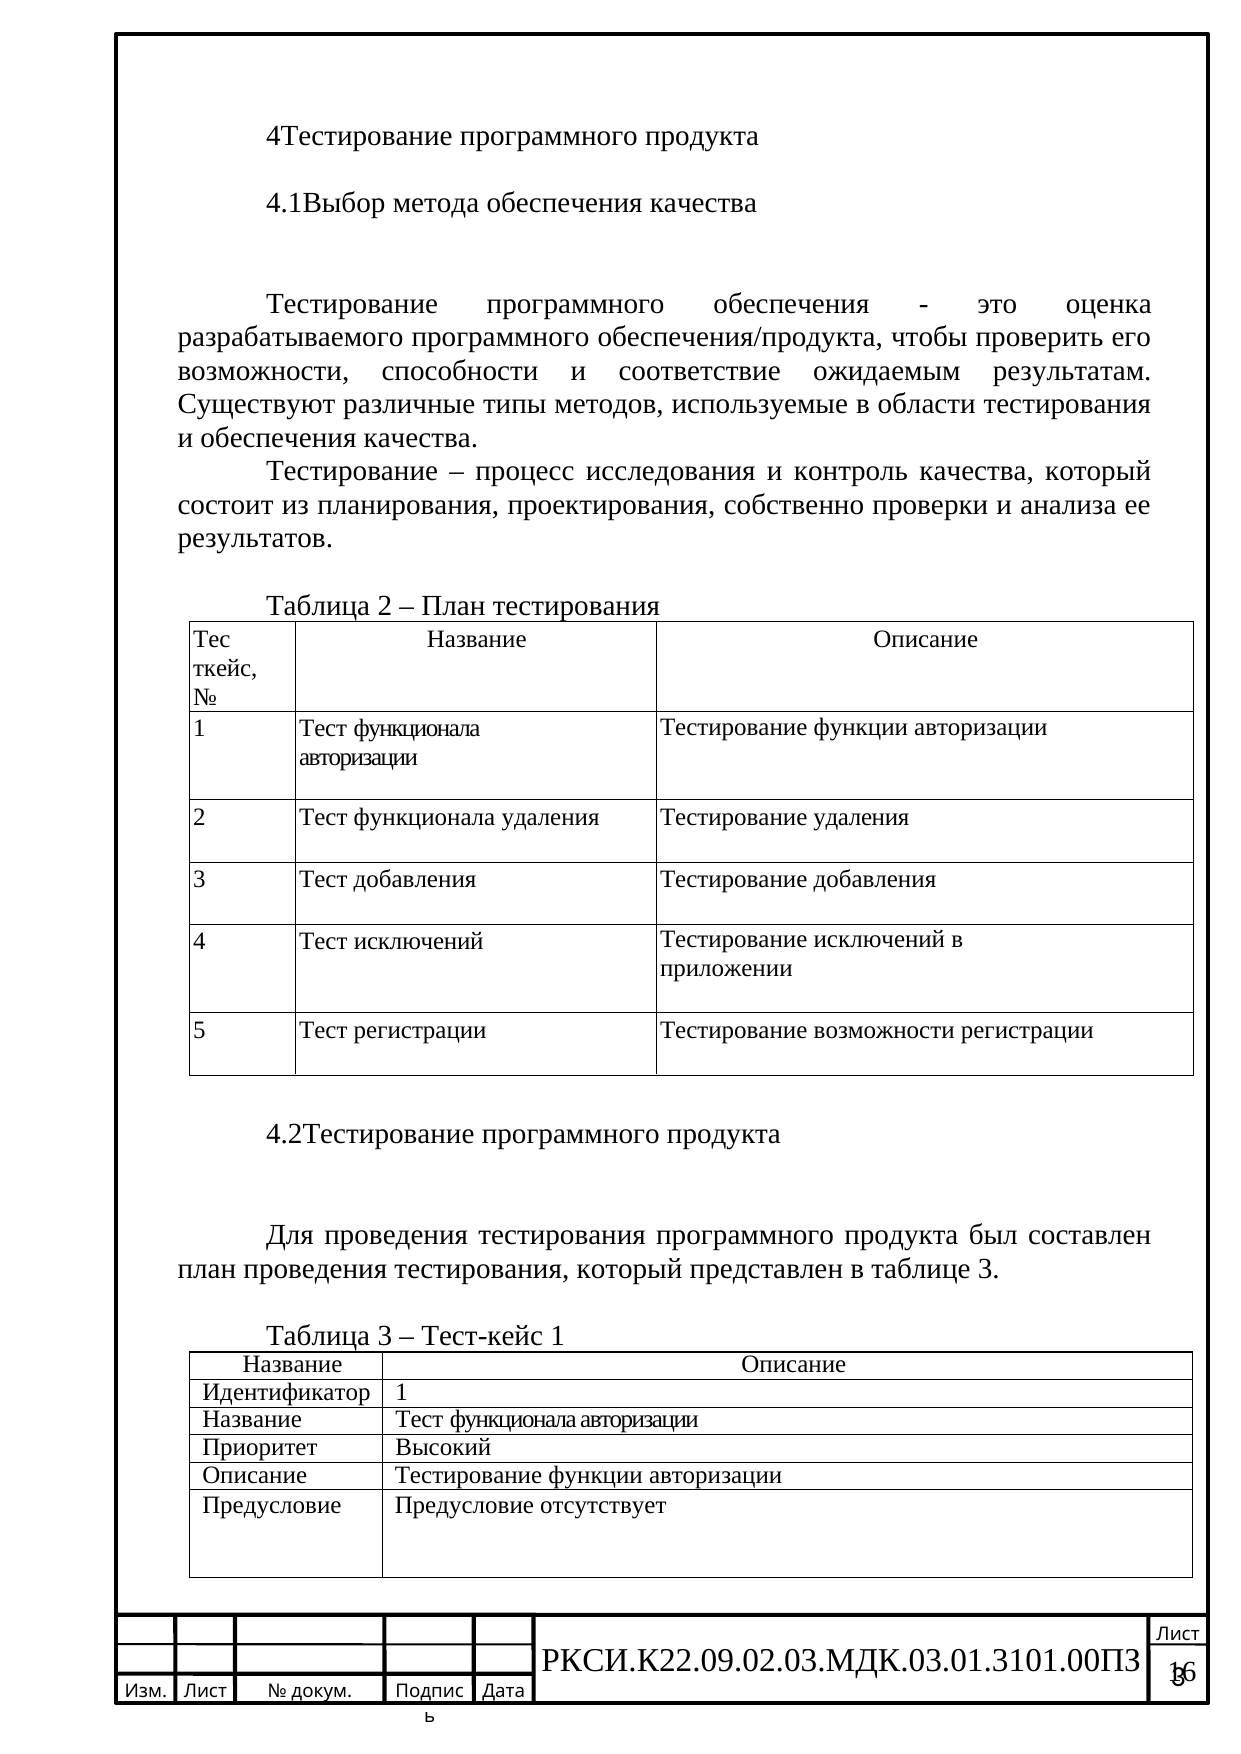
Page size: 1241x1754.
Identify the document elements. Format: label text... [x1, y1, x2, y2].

table_cell Название [190, 1408, 382, 1434]
table_cell Тестирование функции авторизации [383, 1463, 1192, 1489]
table_cell 4 [190, 925, 295, 1012]
table_cell 1 [190, 712, 295, 799]
subtitle 4Тестирование программного продукта [177, 118, 1152, 152]
table_cell Описание [190, 1463, 382, 1489]
table_cell Тестирование возможности регистрации [657, 1013, 1193, 1074]
list Тестирование – процесс исследования и контроль качества, который состоит из планирования, проектирования, собственно проверки и анализа ее результатов. [177, 453, 1152, 554]
table_cell Тестирование функции авторизации [657, 712, 1193, 799]
table_header Тесткейс,№ [190, 622, 295, 711]
subtitle 4.1Выбор метода обеспечения качества [177, 185, 1152, 219]
table_cell Предусловие отсутствует [383, 1490, 1192, 1577]
table_header Название [190, 1353, 382, 1379]
table_cell 5 [190, 1013, 295, 1074]
table_cell Предусловие [190, 1490, 382, 1577]
list Тестирование программного обеспечения - это оценка разрабатываемого программного обеспечения/продукта, чтобы проверить его возможности, способности и соответствие ожидаемым результатам. Существуют различные типы методов, используемые в области тестирования и обеспечения качества. [177, 286, 1152, 453]
table_cell Тестирование добавления [657, 863, 1193, 924]
table_cell Тест добавления [296, 863, 656, 924]
text Таблица 3 – Тест-кейс 1 [177, 1318, 1152, 1351]
table_cell Идентификатор [190, 1380, 382, 1407]
table_cell Тест исключений [296, 925, 656, 1012]
table_cell Тест функционала авторизации [383, 1408, 1192, 1434]
table_header Название [296, 622, 656, 711]
table_cell Тестирование удаления [657, 800, 1193, 862]
table_cell Тестирование исключений в приложении [657, 925, 1193, 1012]
table_cell 2 [190, 800, 295, 862]
table_cell Тест функционала авторизации [296, 712, 656, 799]
subtitle 4.2Тестирование программного продукта [177, 1117, 1152, 1150]
list Таблица 2 – План тестирования [177, 588, 1152, 621]
table_header Описание [657, 622, 1193, 711]
table_cell 1 [383, 1380, 1192, 1407]
table_cell Приоритет [190, 1435, 382, 1462]
table_cell Тест функционала удаления [296, 800, 656, 862]
table_cell Тест регистрации [296, 1013, 656, 1074]
table_cell 3 [190, 863, 295, 924]
list Для проведения тестирования программного продукта был составлен план проведения тестирования, который представлен в таблице 3. [177, 1217, 1152, 1284]
table_cell Высокий [383, 1435, 1192, 1462]
table_header Описание [383, 1353, 1192, 1379]
